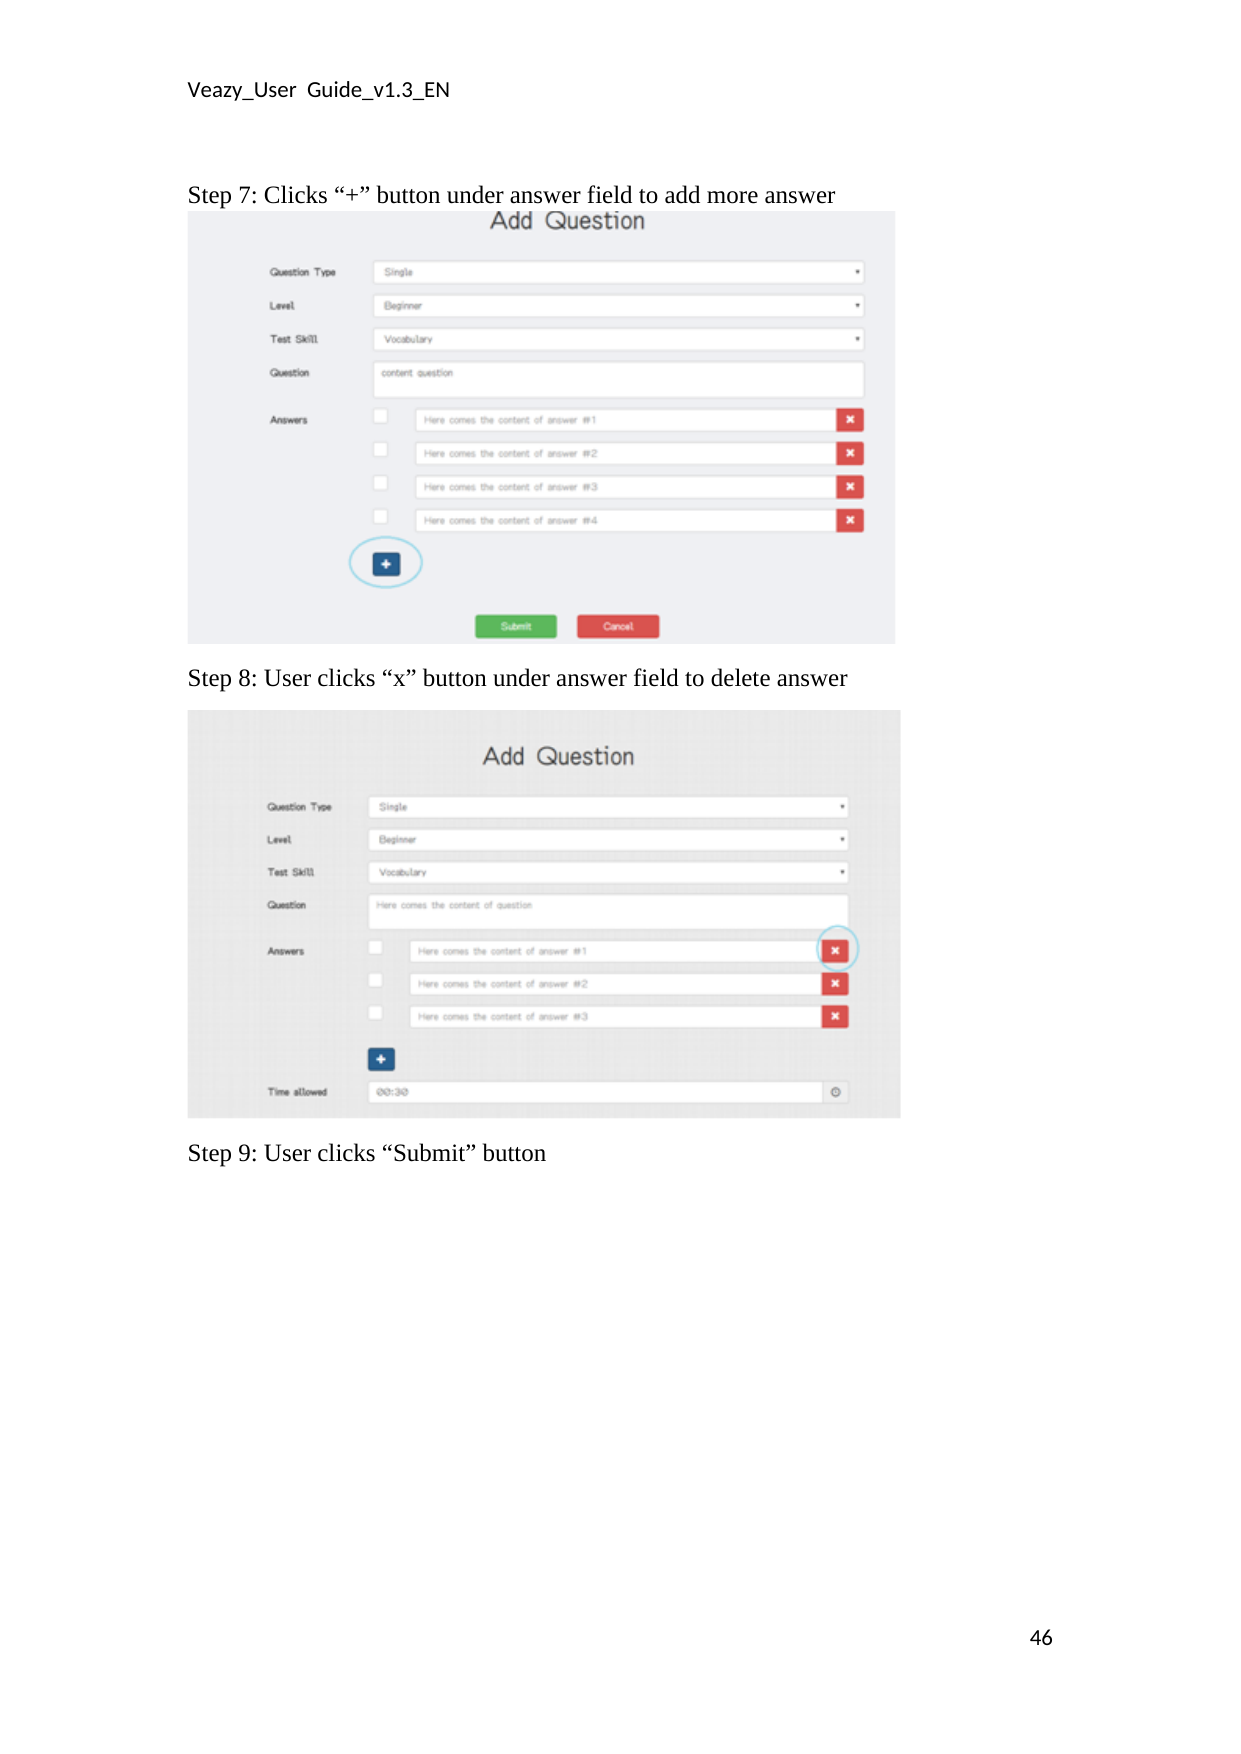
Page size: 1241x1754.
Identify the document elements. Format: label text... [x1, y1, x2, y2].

text Step 9: User clicks “Submit” button [187, 1138, 1053, 1167]
picture [187, 710, 904, 1120]
picture [187, 211, 897, 644]
text Step 8: User clicks “x” button under answer field to delete answer [187, 663, 1053, 691]
